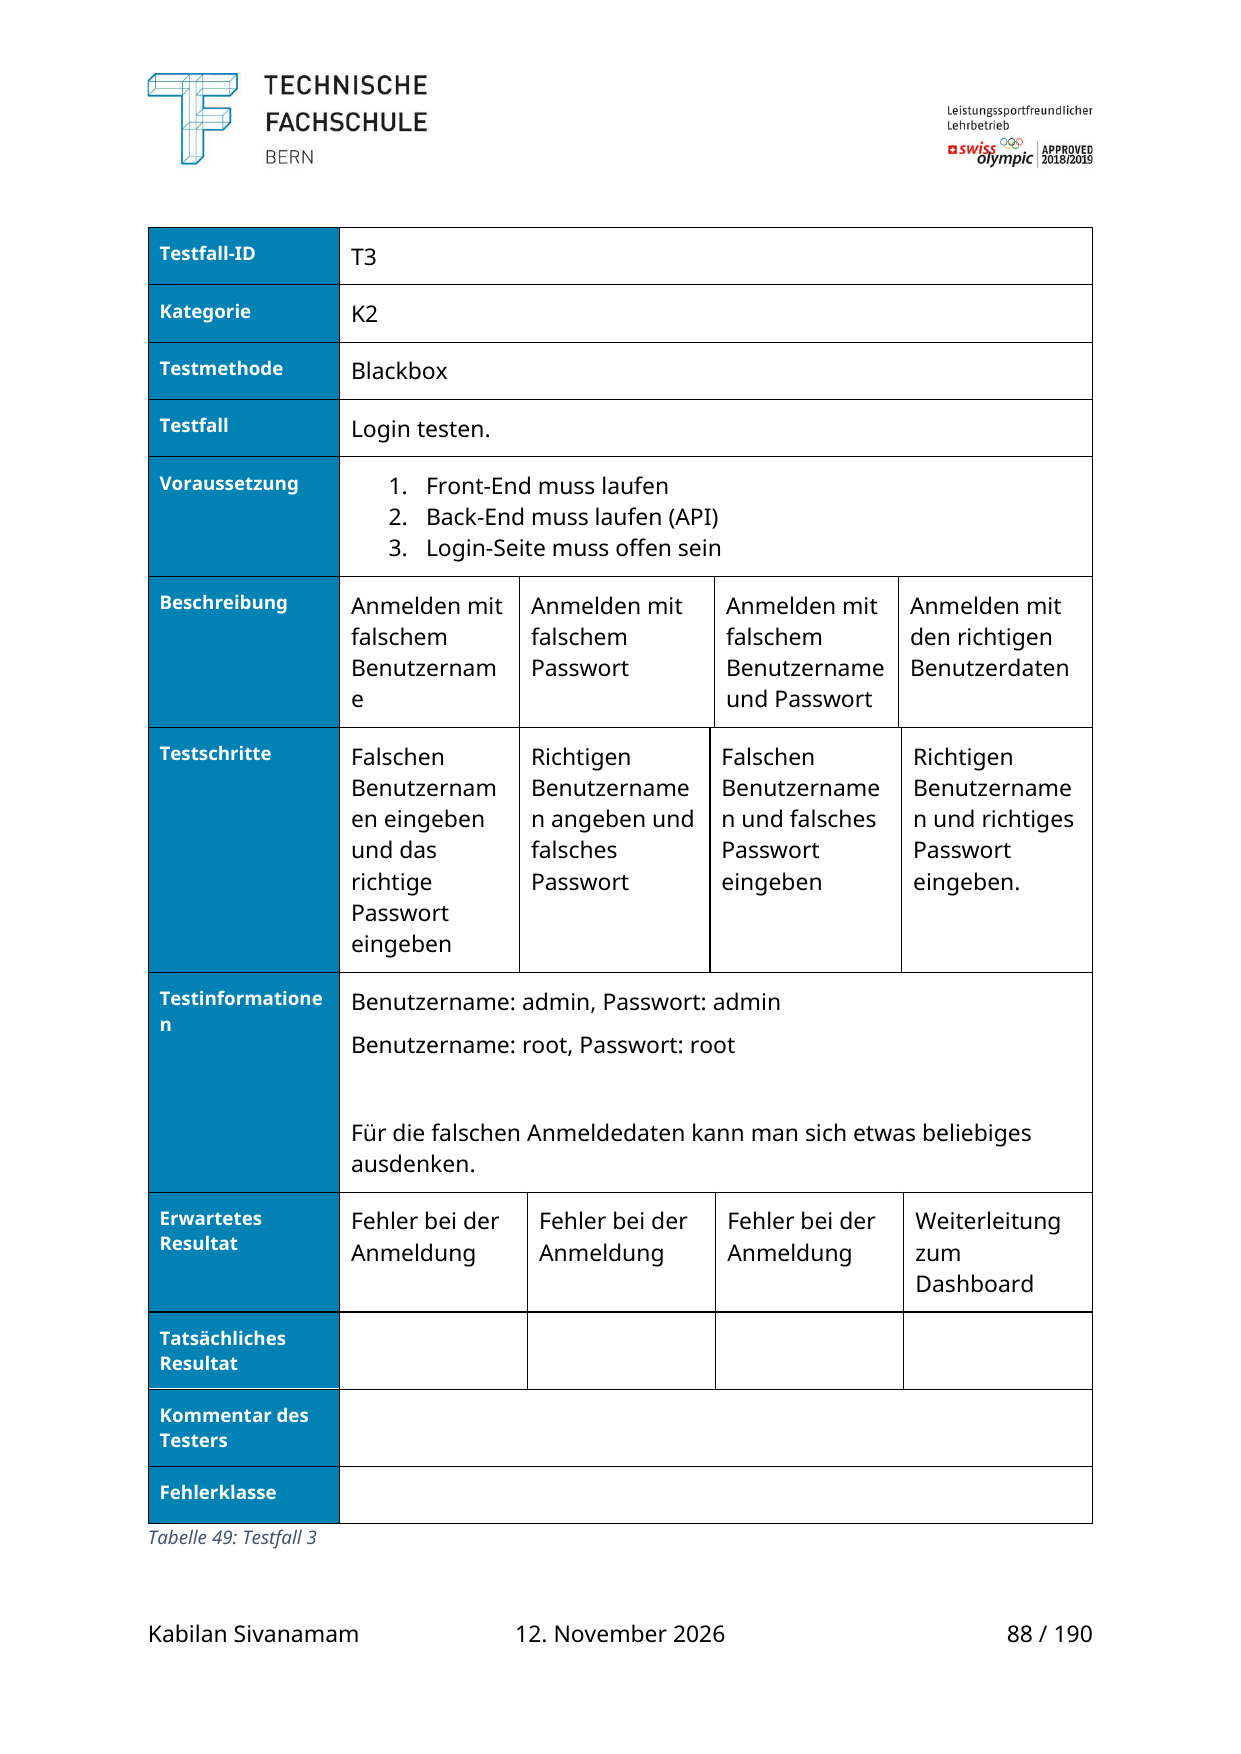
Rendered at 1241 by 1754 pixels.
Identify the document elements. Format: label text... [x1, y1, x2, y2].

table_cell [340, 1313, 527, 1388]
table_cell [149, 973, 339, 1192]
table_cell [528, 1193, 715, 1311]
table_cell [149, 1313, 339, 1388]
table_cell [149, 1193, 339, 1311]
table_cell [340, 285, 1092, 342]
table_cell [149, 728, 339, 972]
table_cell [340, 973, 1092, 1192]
picture [147, 73, 1093, 196]
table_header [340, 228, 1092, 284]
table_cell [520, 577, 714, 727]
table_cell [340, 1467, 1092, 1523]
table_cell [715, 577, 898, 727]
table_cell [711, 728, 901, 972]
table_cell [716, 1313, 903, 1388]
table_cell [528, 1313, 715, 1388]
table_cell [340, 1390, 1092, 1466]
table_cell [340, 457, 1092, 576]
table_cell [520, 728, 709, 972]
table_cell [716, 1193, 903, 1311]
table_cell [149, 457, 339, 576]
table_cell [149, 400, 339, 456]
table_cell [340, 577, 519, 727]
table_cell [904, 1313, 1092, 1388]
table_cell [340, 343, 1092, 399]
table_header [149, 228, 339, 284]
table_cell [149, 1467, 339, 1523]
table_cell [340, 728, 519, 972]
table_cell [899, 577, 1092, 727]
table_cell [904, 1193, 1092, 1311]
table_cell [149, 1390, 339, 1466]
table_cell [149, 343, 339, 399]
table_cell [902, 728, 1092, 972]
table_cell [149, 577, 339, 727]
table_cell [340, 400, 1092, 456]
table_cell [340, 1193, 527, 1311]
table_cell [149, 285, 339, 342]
